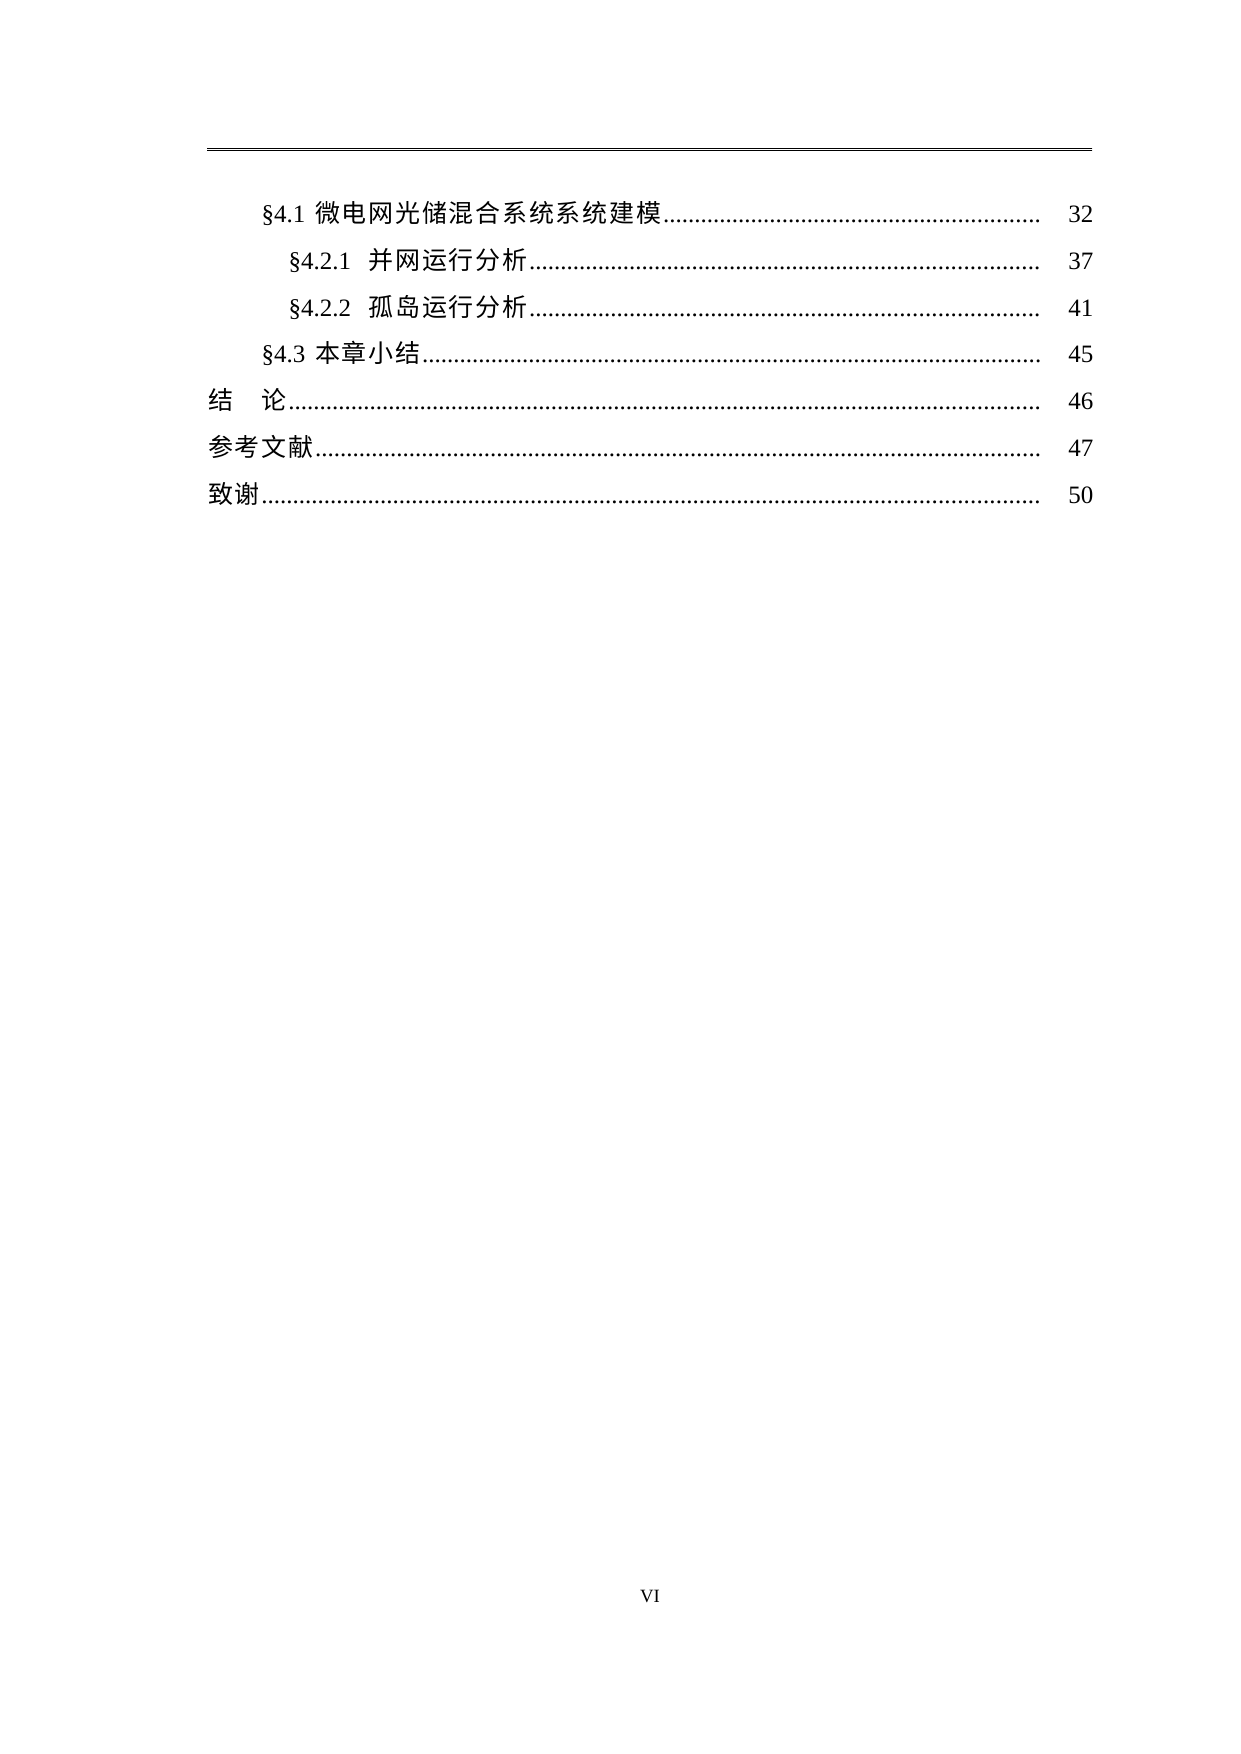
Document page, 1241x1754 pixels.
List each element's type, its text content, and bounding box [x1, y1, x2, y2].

text 结 论 46 [208, 376, 1091, 422]
text §4.2.2 孤岛运行分析 41 [208, 282, 1091, 329]
text §4.3 本章小结 45 [208, 329, 1091, 376]
text §4.1 微电网光储混合系统系统建模 32 [208, 188, 1091, 235]
text 参考文献 47 [208, 422, 1091, 469]
text §4.2.1 并网运行分析 37 [208, 235, 1091, 282]
text 致谢 50 [208, 469, 1091, 516]
